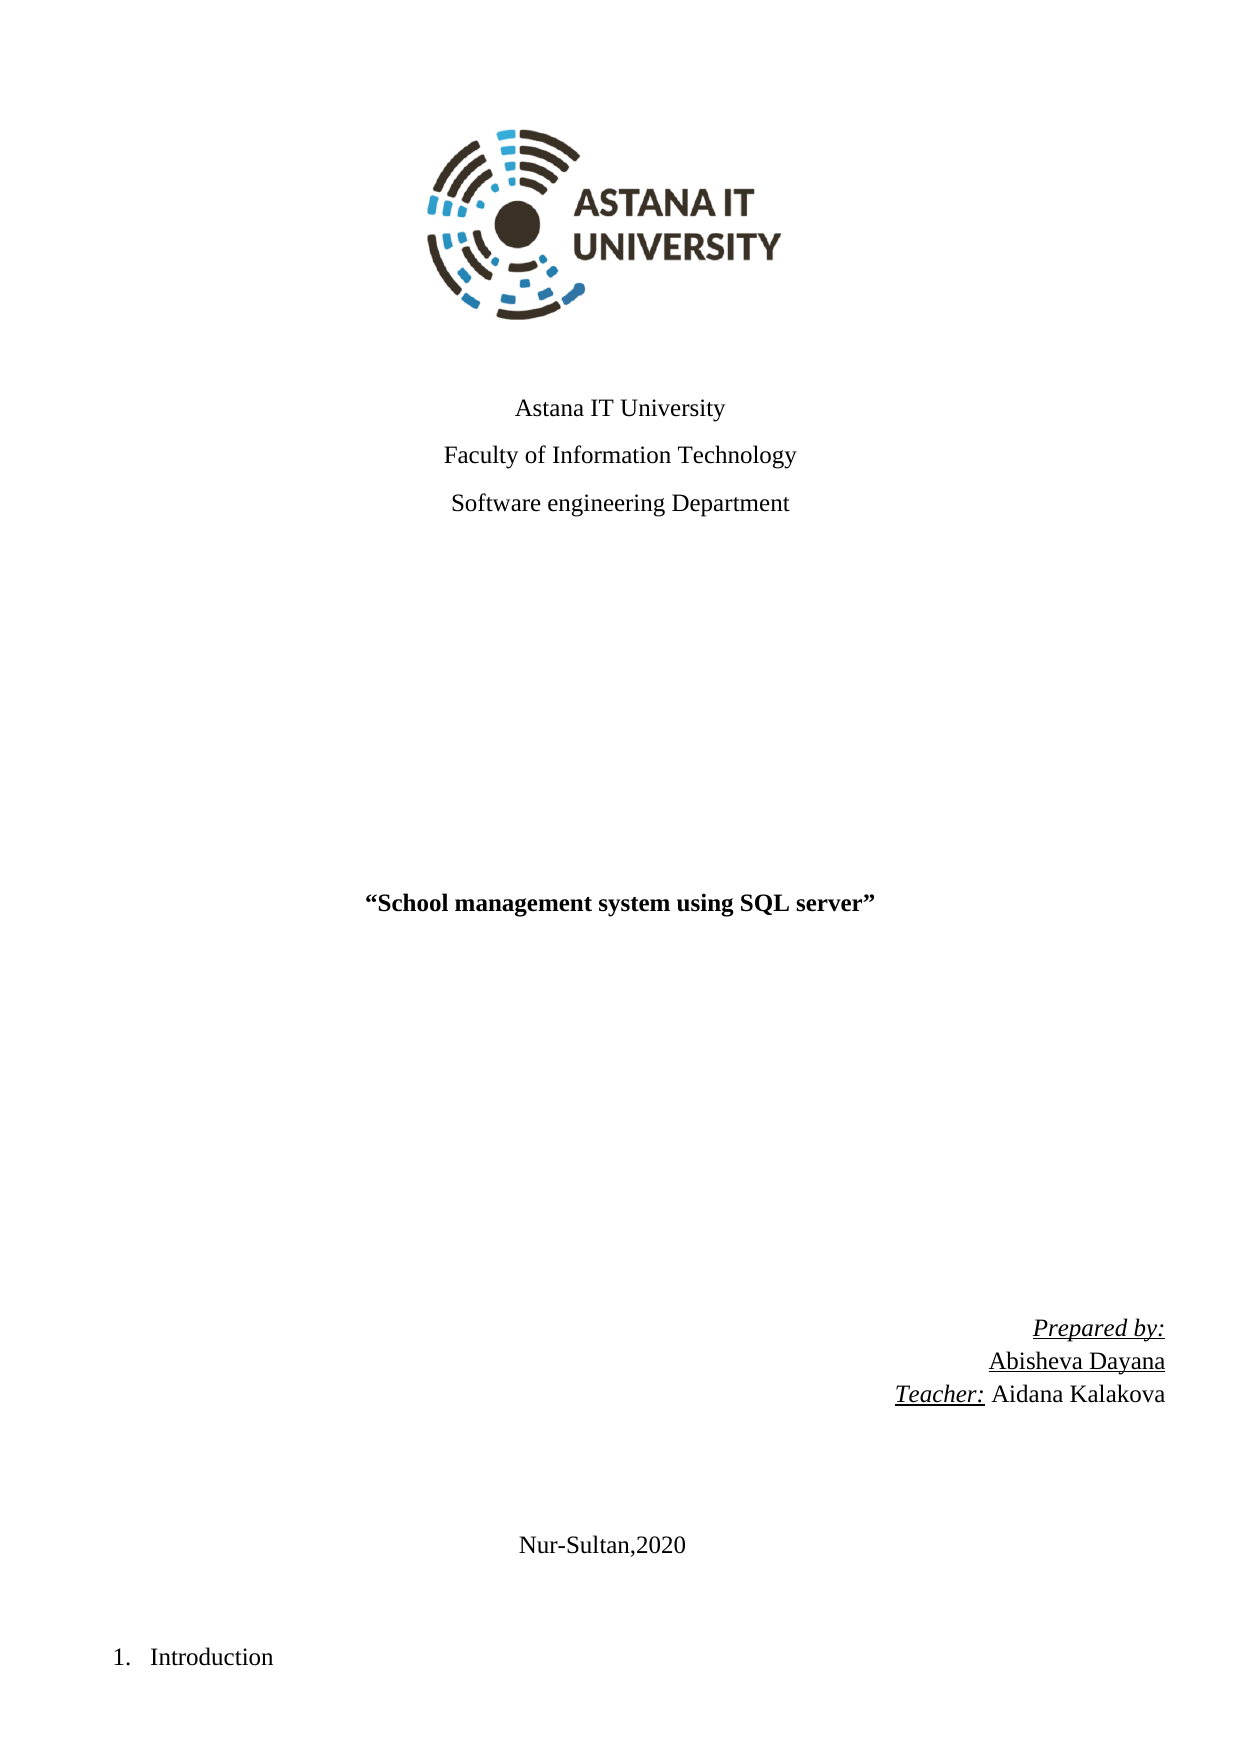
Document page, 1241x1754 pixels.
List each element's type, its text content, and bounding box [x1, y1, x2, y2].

list Introduction [112, 1642, 1165, 1671]
text Abisheva Dayana [488, 1346, 1165, 1375]
text Faculty of Information Technology [75, 441, 1165, 469]
text Teacher: Aidana Kalakova [488, 1379, 985, 1408]
picture [371, 127, 817, 323]
text Prepared by: [488, 1313, 1165, 1342]
text Software engineering Department [75, 488, 1165, 516]
text Nur-Sultan,2020 [75, 1531, 1165, 1559]
text Astana IT University [75, 393, 1165, 422]
text “School management system using SQL server” [75, 888, 1165, 917]
text Teacher: Aidana Kalakova [991, 1379, 1165, 1408]
